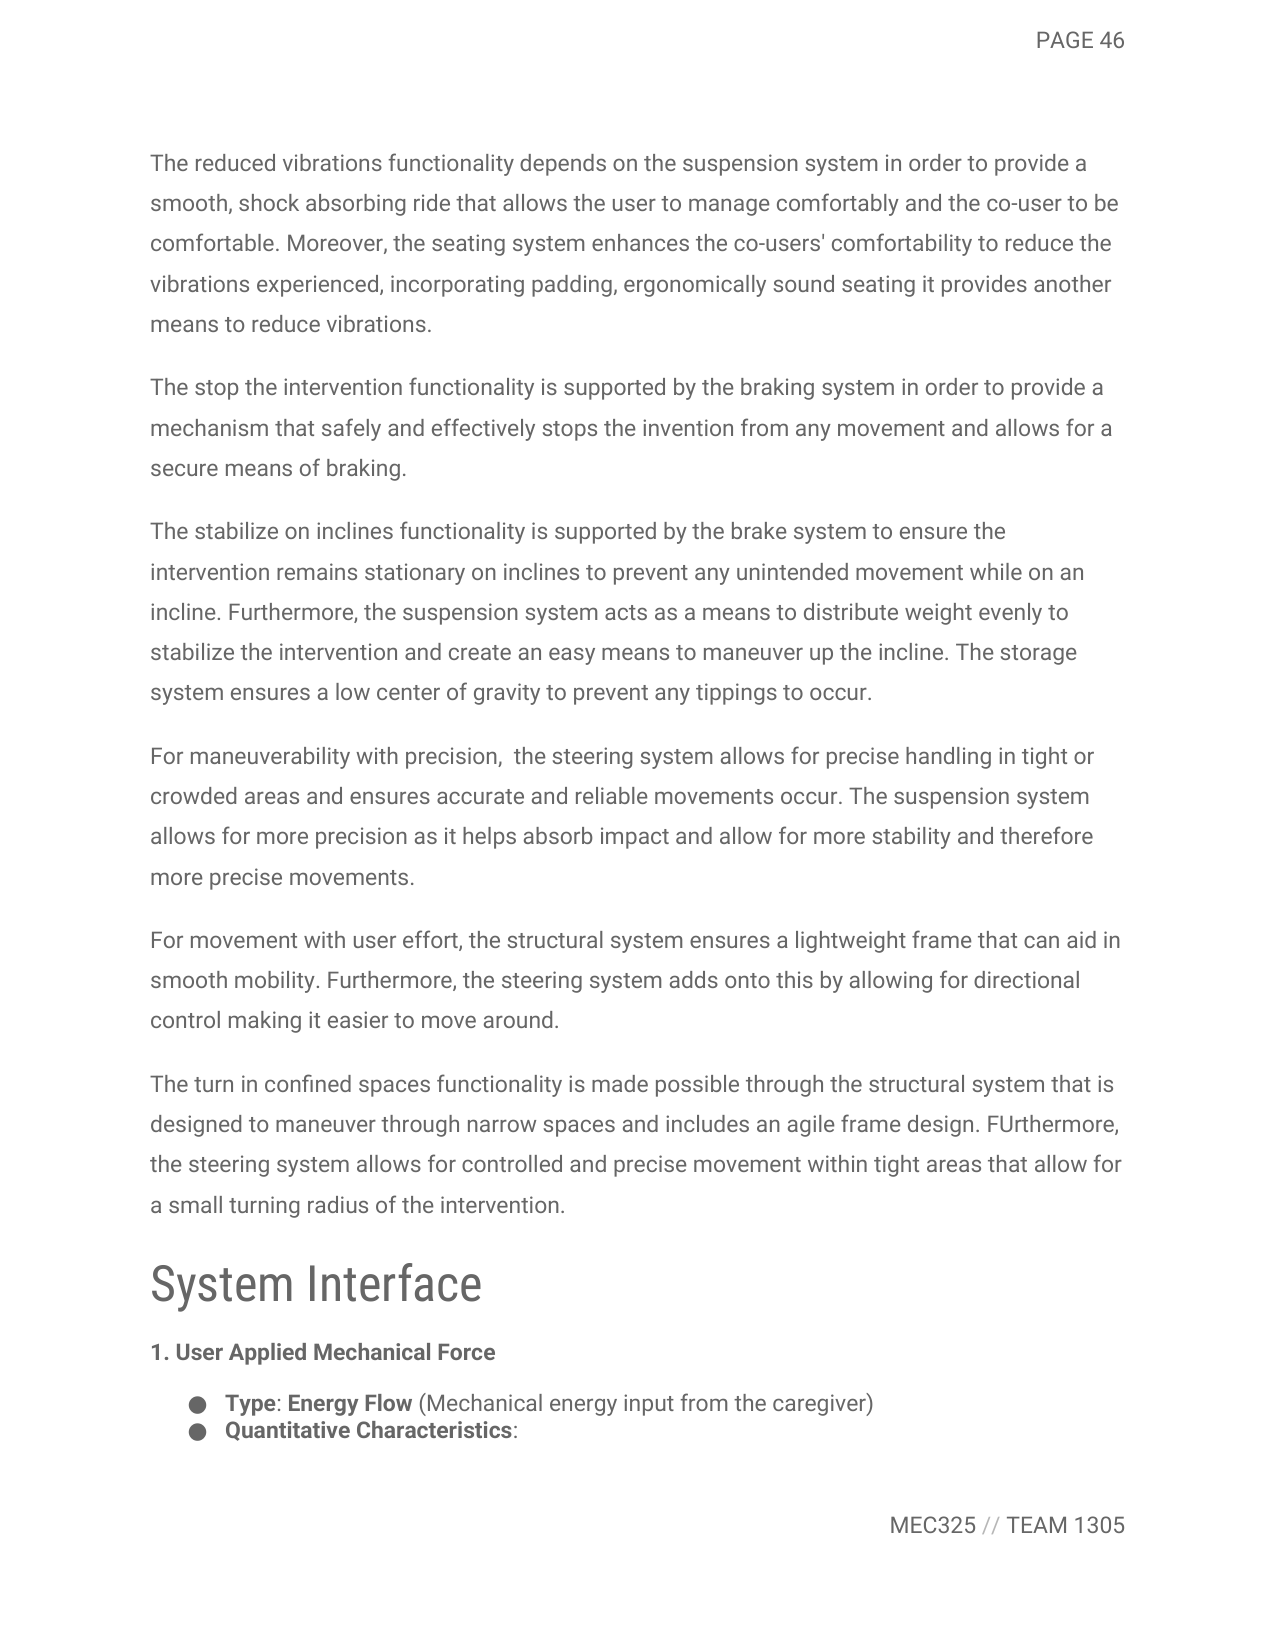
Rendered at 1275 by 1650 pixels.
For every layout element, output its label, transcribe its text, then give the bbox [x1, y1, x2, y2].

text The stop the intervention functionality is supported by the braking system in order to provide a mechanism that safely and effectively stops the invention from any movement and allows for a secure means of braking. [150, 374, 1125, 482]
text The reduced vibrations functionality depends on the suspension system in order to provide a smooth, shock absorbing ride that allows the user to manage comfortably and the co-user to be comfortable. Moreover, the seating system enhances the co-users' comfortability to reduce the vibrations experienced, incorporating padding, ergonomically sound seating it provides another means to reduce vibrations. [150, 150, 1125, 338]
list Quantitative Characteristics: [187, 1417, 1125, 1444]
text The stabilize on inclines functionality is supported by the brake system to ensure the intervention remains stationary on inclines to prevent any unintended movement while on an incline. Furthermore, the suspension system acts as a means to distribute weight evenly to stabilize the intervention and create an easy means to maneuver up the incline. The storage system ensures a low center of gravity to prevent any tippings to occur. [150, 518, 1125, 706]
text For maneuverability with precision, the steering system allows for precise handling in tight or crowded areas and ensures accurate and reliable movements occur. The suspension system allows for more precision as it helps absorb impact and allow for more stability and therefore more precise movements. [150, 743, 1125, 891]
list Type: Energy Flow (Mechanical energy input from the caregiver) [187, 1391, 1125, 1417]
subtitle System Interface [150, 1255, 1125, 1314]
text For movement with user effort, the structural system ensures a lightweight frame that can aid in smooth mobility. Furthermore, the steering system adds onto this by allowing for directional control making it easier to move around. [150, 927, 1125, 1034]
subtitle 1. User Applied Mechanical Force [150, 1339, 1125, 1366]
text The turn in confined spaces functionality is made possible through the structural system that is designed to maneuver through narrow spaces and includes an agile frame design. FUrthermore, the steering system allows for controlled and precise movement within tight areas that allow for a small turning radius of the intervention. [150, 1071, 1125, 1219]
